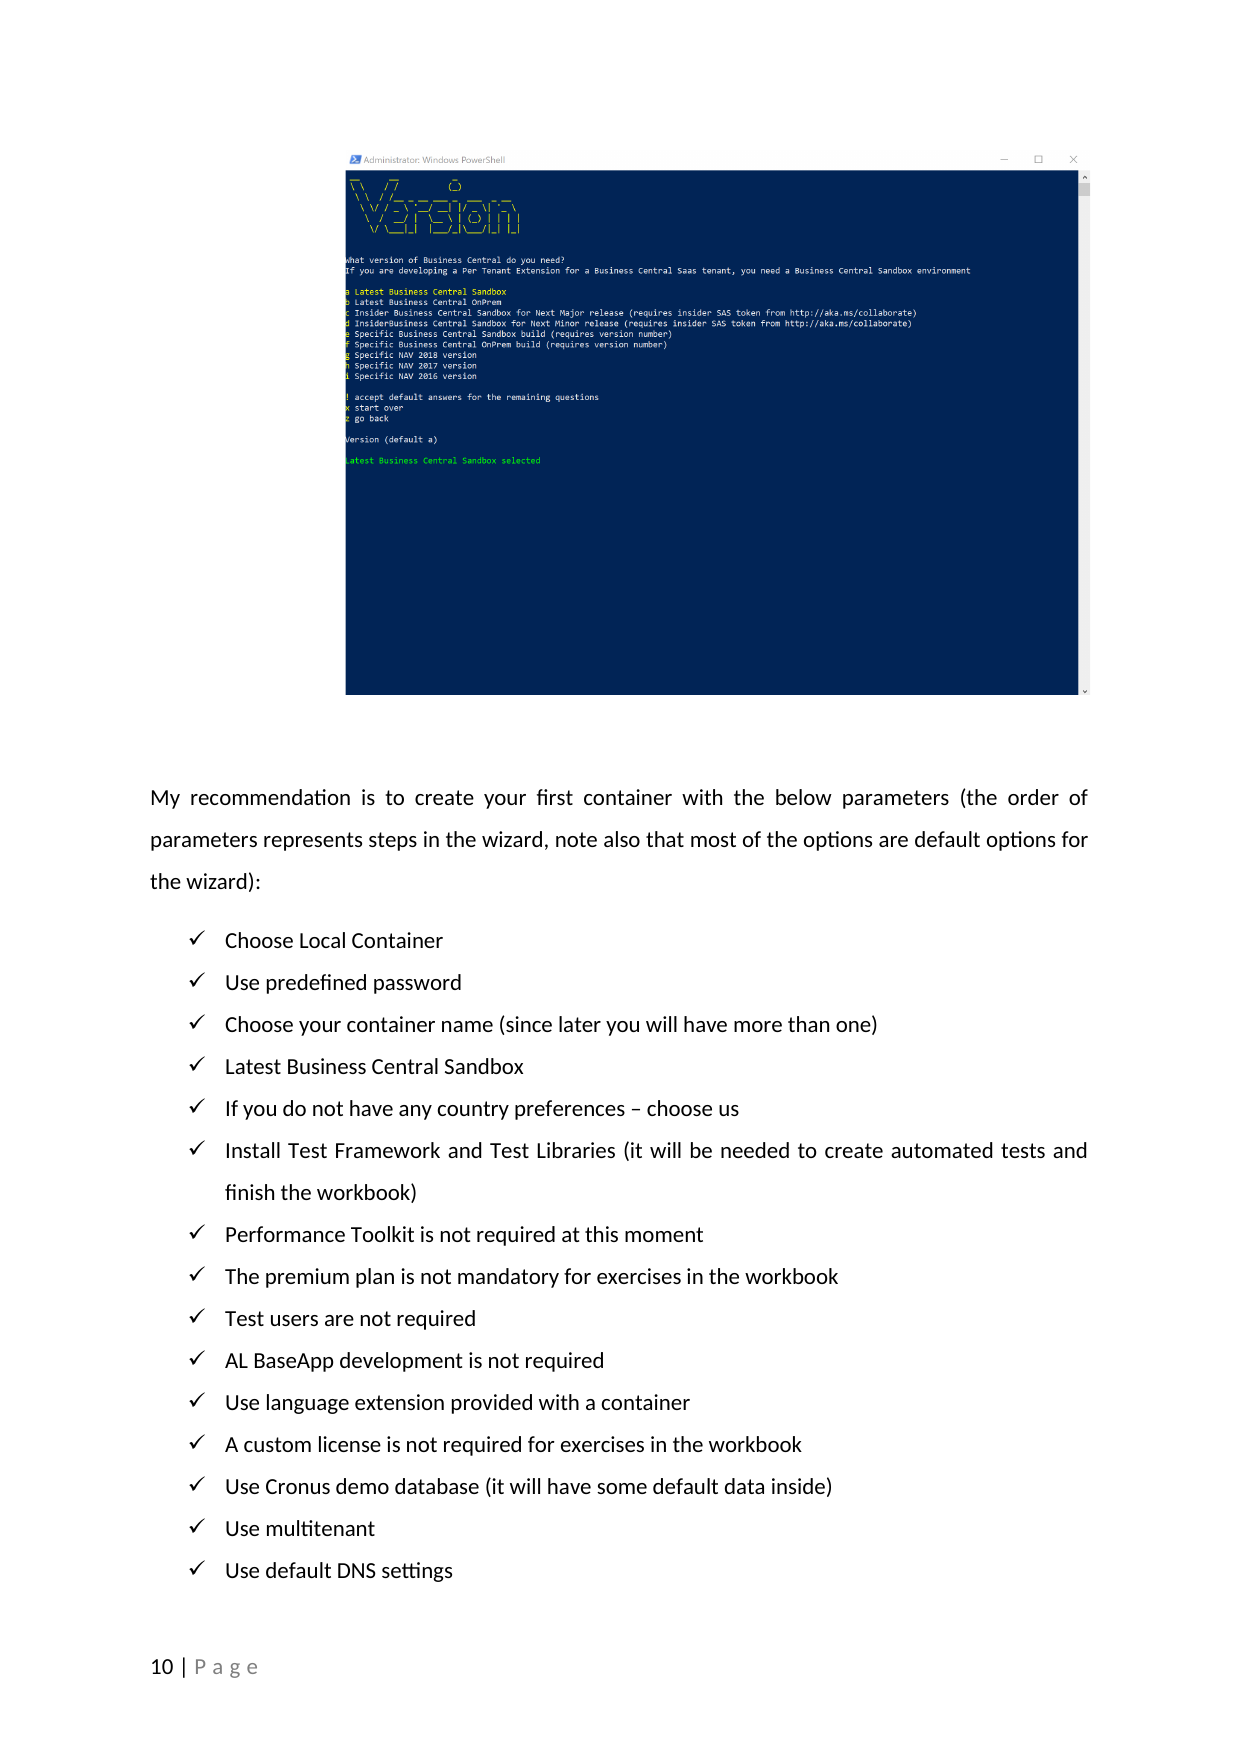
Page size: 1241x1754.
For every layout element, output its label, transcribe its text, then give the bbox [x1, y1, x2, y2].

list Latest Business Central Sandbox [187, 1052, 1090, 1080]
list Use Cronus demo database (it will have some default data inside) [187, 1472, 1090, 1500]
list Test users are not required [187, 1304, 1090, 1332]
list Use multitenant [187, 1514, 1090, 1542]
list Choose Local Container [187, 926, 1090, 954]
list If you do not have any country preferences – choose us [187, 1094, 1090, 1122]
list Use predefined password [187, 968, 1090, 996]
text My recommendation is to create your first container with the below parameters (the order of parameters represents steps in the wizard, note also that most of the options are default options for the wizard): [150, 783, 1090, 895]
list AL BaseApp development is not required [187, 1346, 1090, 1374]
list Choose your container name (since later you will have more than one) [187, 1010, 1090, 1038]
list Install Test Framework and Test Libraries (it will be needed to create automated tests and finish the workbook) [187, 1136, 1090, 1206]
list Use language extension provided with a container [187, 1388, 1090, 1416]
picture [345, 150, 1091, 695]
list Use default DNS settings [187, 1556, 1090, 1584]
list Performance Toolkit is not required at this moment [187, 1220, 1090, 1248]
list A custom license is not required for exercises in the workbook [187, 1430, 1090, 1458]
list The premium plan is not mandatory for exercises in the workbook [187, 1262, 1090, 1290]
